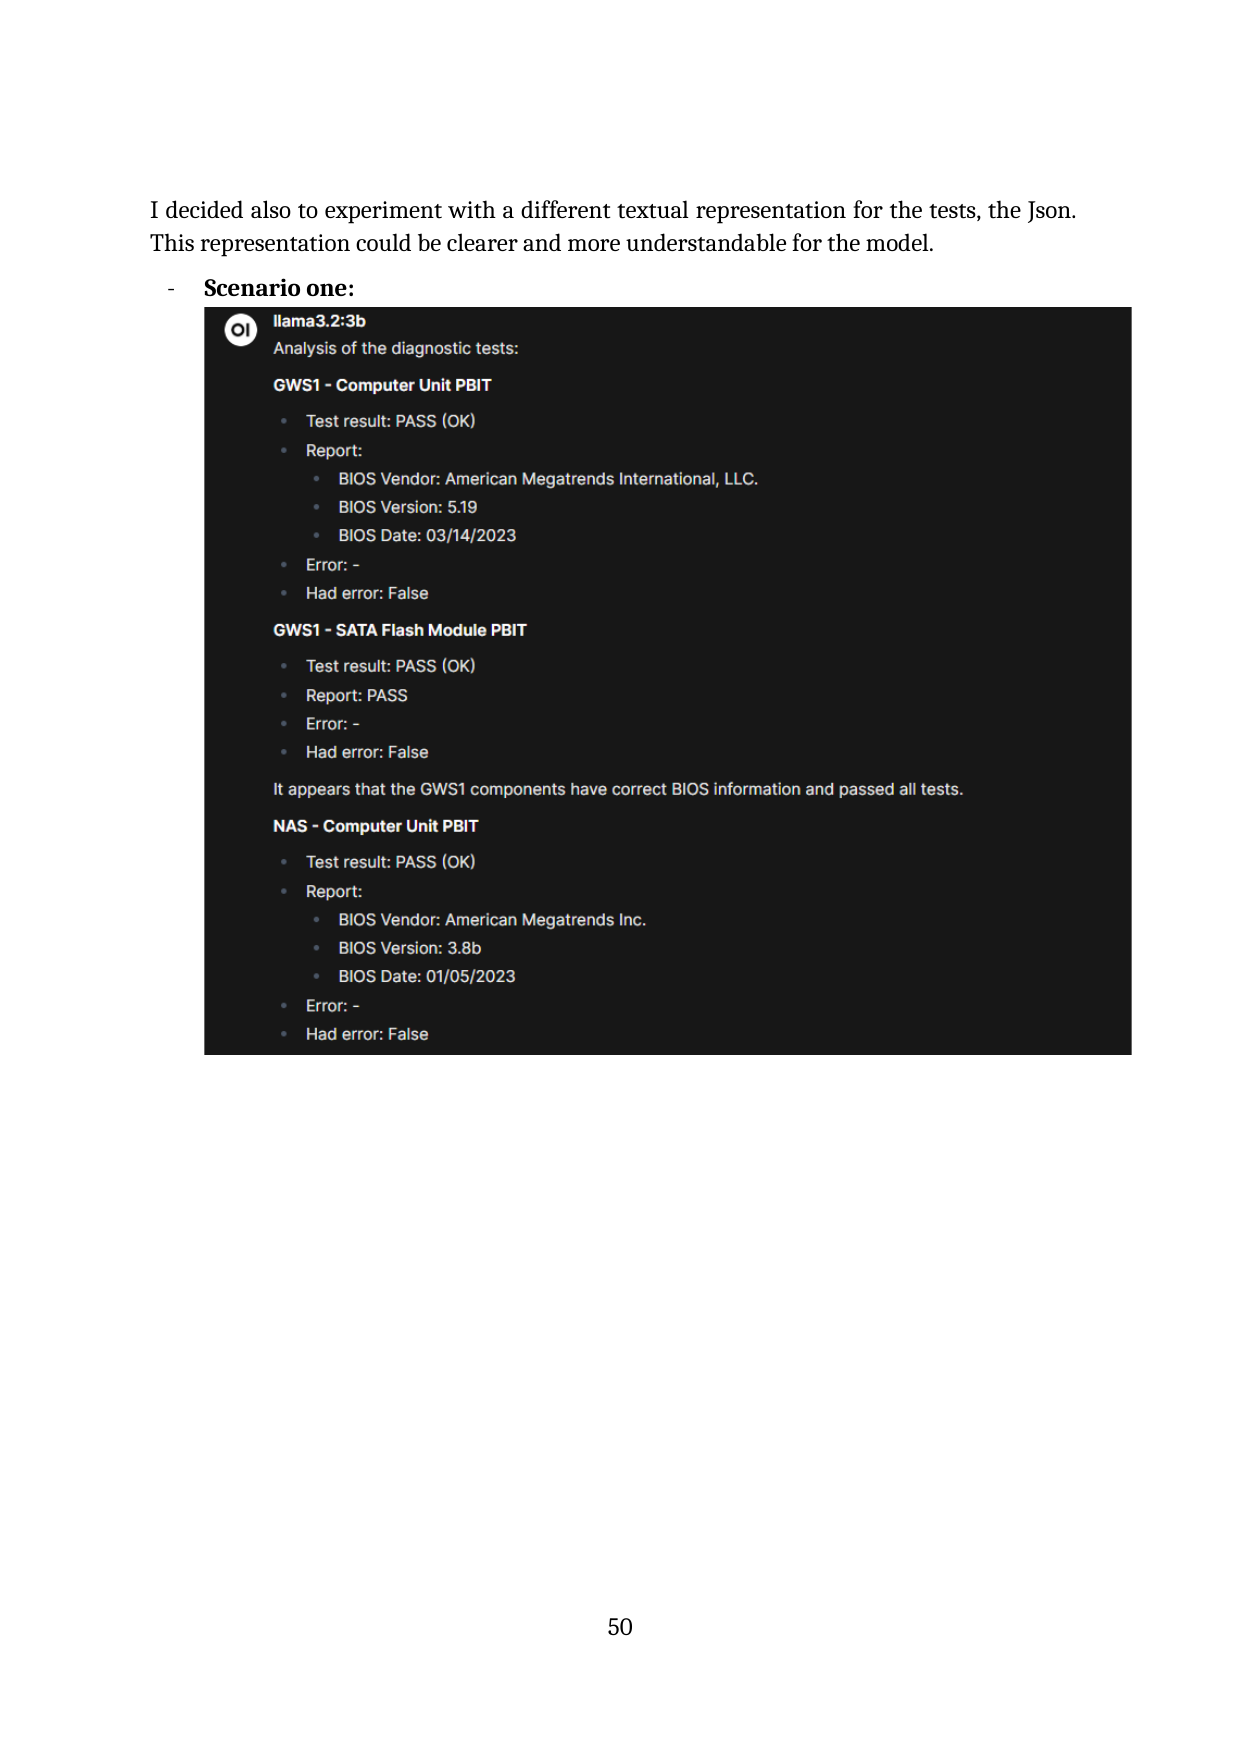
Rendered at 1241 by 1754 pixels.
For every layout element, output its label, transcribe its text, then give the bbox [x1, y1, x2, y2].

text I decided also to experiment with a different textual representation for the tests, the Json. This representation could be clearer and more understandable for the model. [150, 196, 1078, 257]
list Scenario one: [167, 274, 1078, 303]
picture [204, 307, 1132, 1055]
